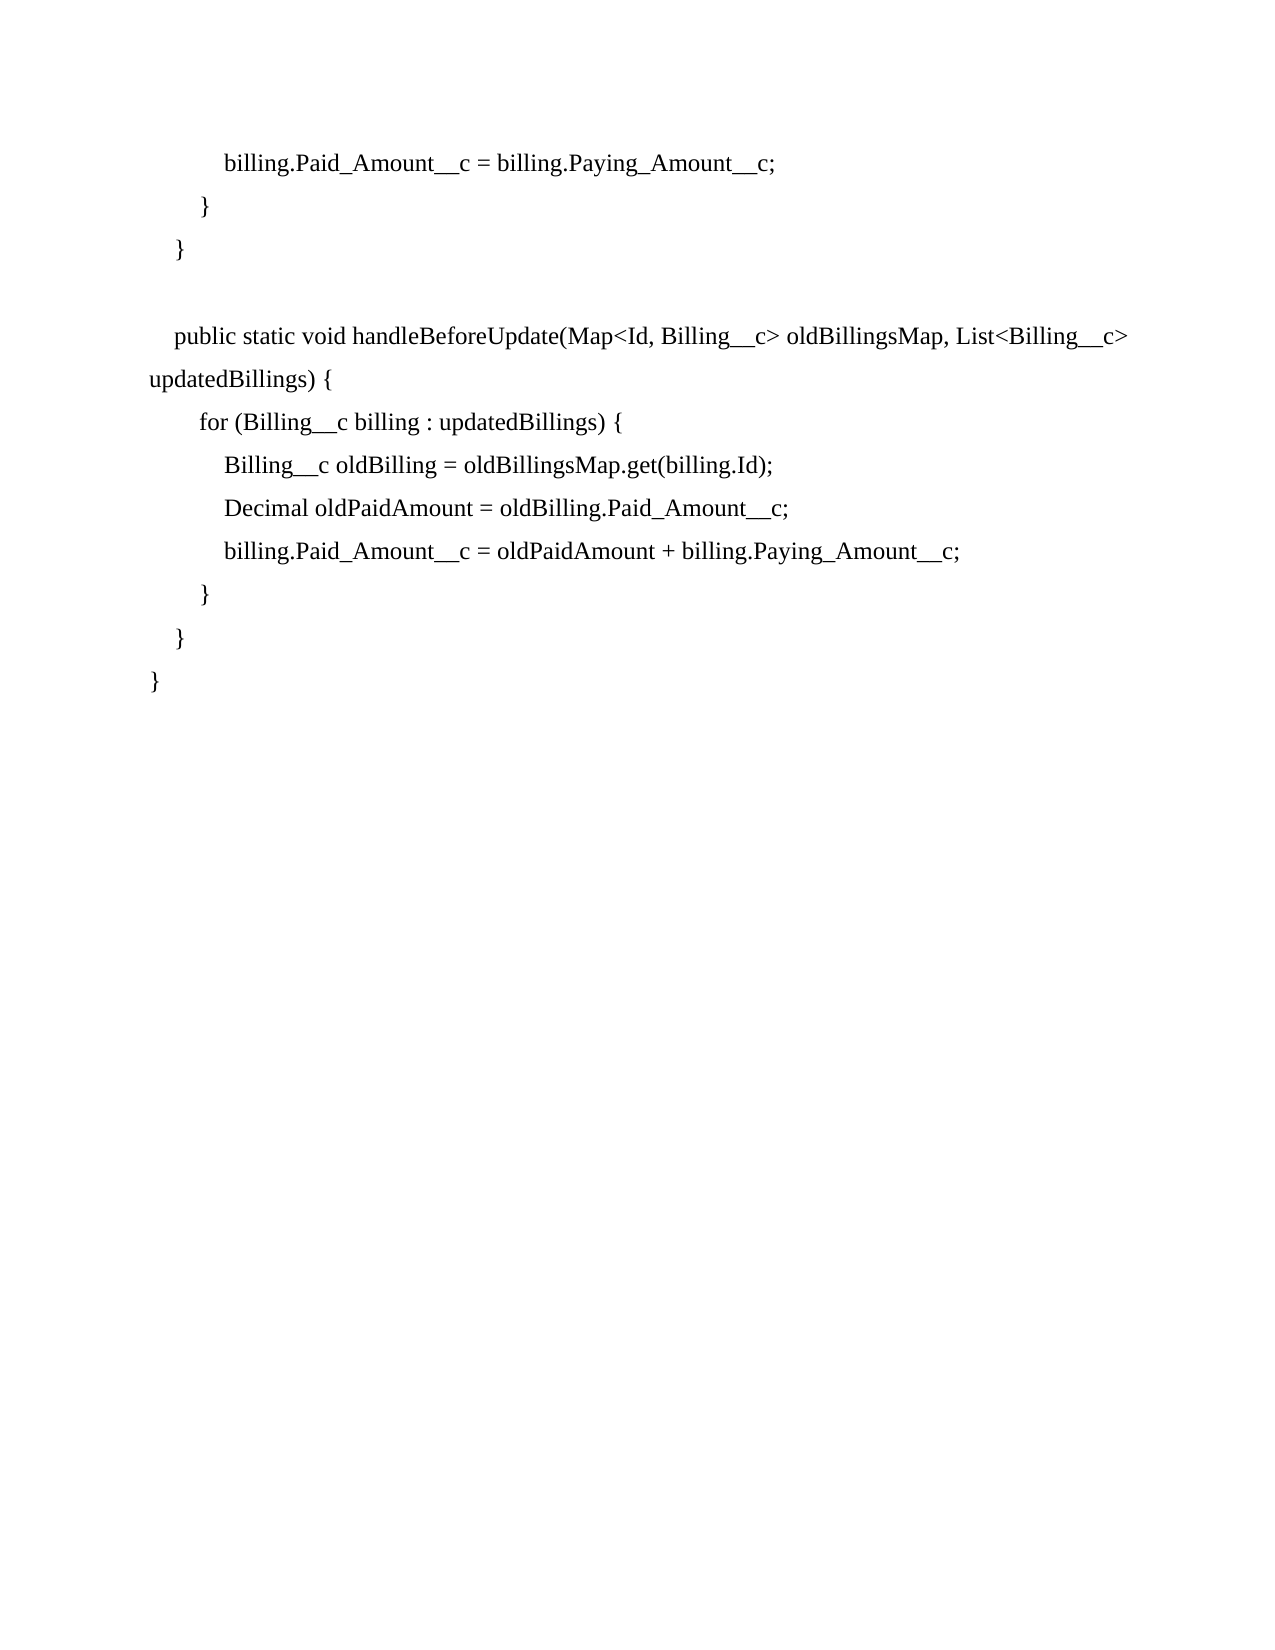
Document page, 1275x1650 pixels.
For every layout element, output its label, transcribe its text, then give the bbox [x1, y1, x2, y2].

text Billing__c oldBilling = oldBillingsMap.get(billing.Id); [149, 450, 1188, 479]
text } [149, 579, 1188, 608]
text } [149, 191, 1188, 220]
text } [149, 666, 1188, 694]
text billing.Paid_Amount__c = billing.Paying_Amount__c; [149, 148, 1188, 177]
text public static void handleBeforeUpdate(Map<Id, Billing__c> oldBillingsMap, List<Billing__c> updatedBillings) { [149, 321, 1188, 393]
text for (Billing__c billing : updatedBillings) { [149, 407, 1188, 436]
text } [149, 623, 1188, 651]
text } [149, 234, 1188, 263]
text Decimal oldPaidAmount = oldBilling.Paid_Amount__c; [149, 493, 1188, 522]
text billing.Paid_Amount__c = oldPaidAmount + billing.Paying_Amount__c; [149, 536, 1188, 565]
